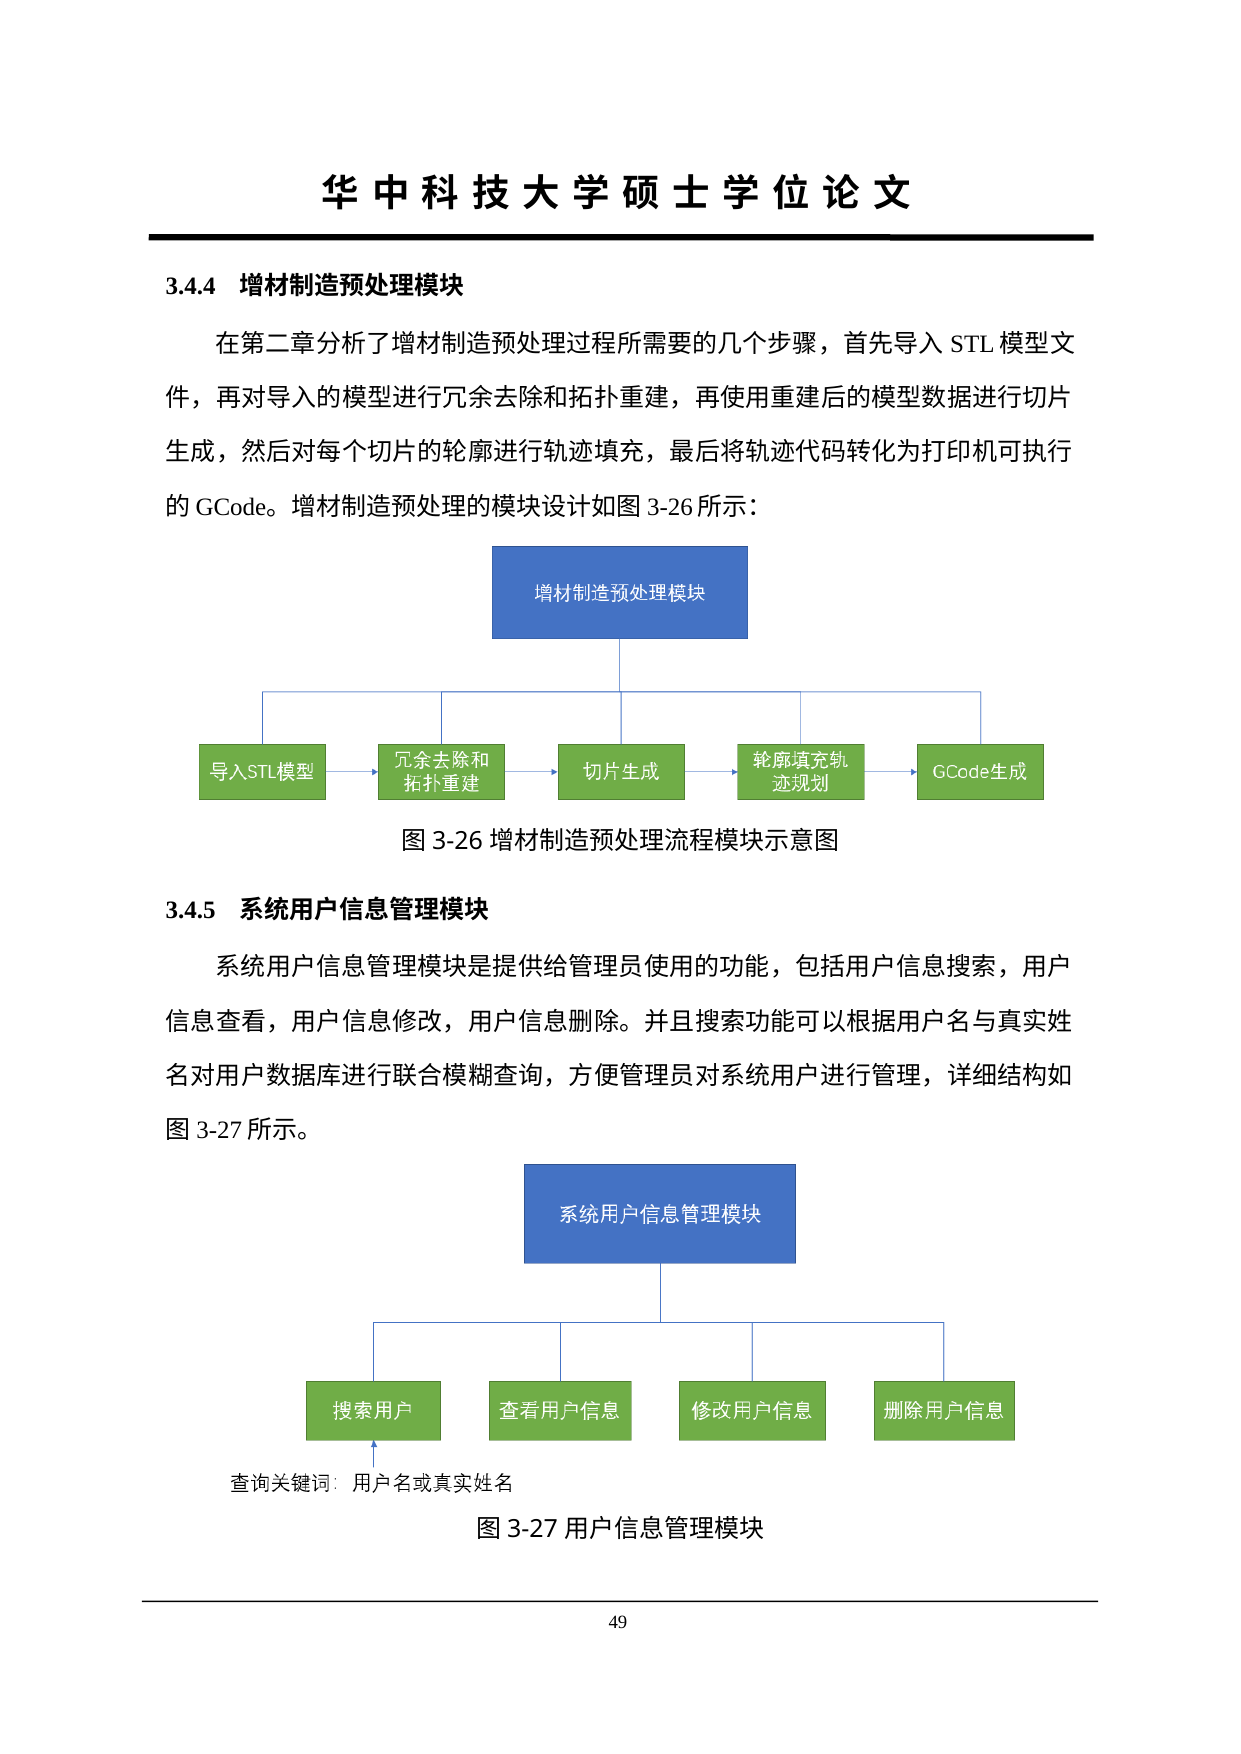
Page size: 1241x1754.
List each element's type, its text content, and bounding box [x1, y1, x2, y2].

subtitle 增材制造预处理模块 [165, 266, 1075, 302]
picture [190, 540, 1050, 806]
picture [224, 1164, 1016, 1495]
subtitle 系统用户信息管理模块 [165, 889, 1075, 926]
